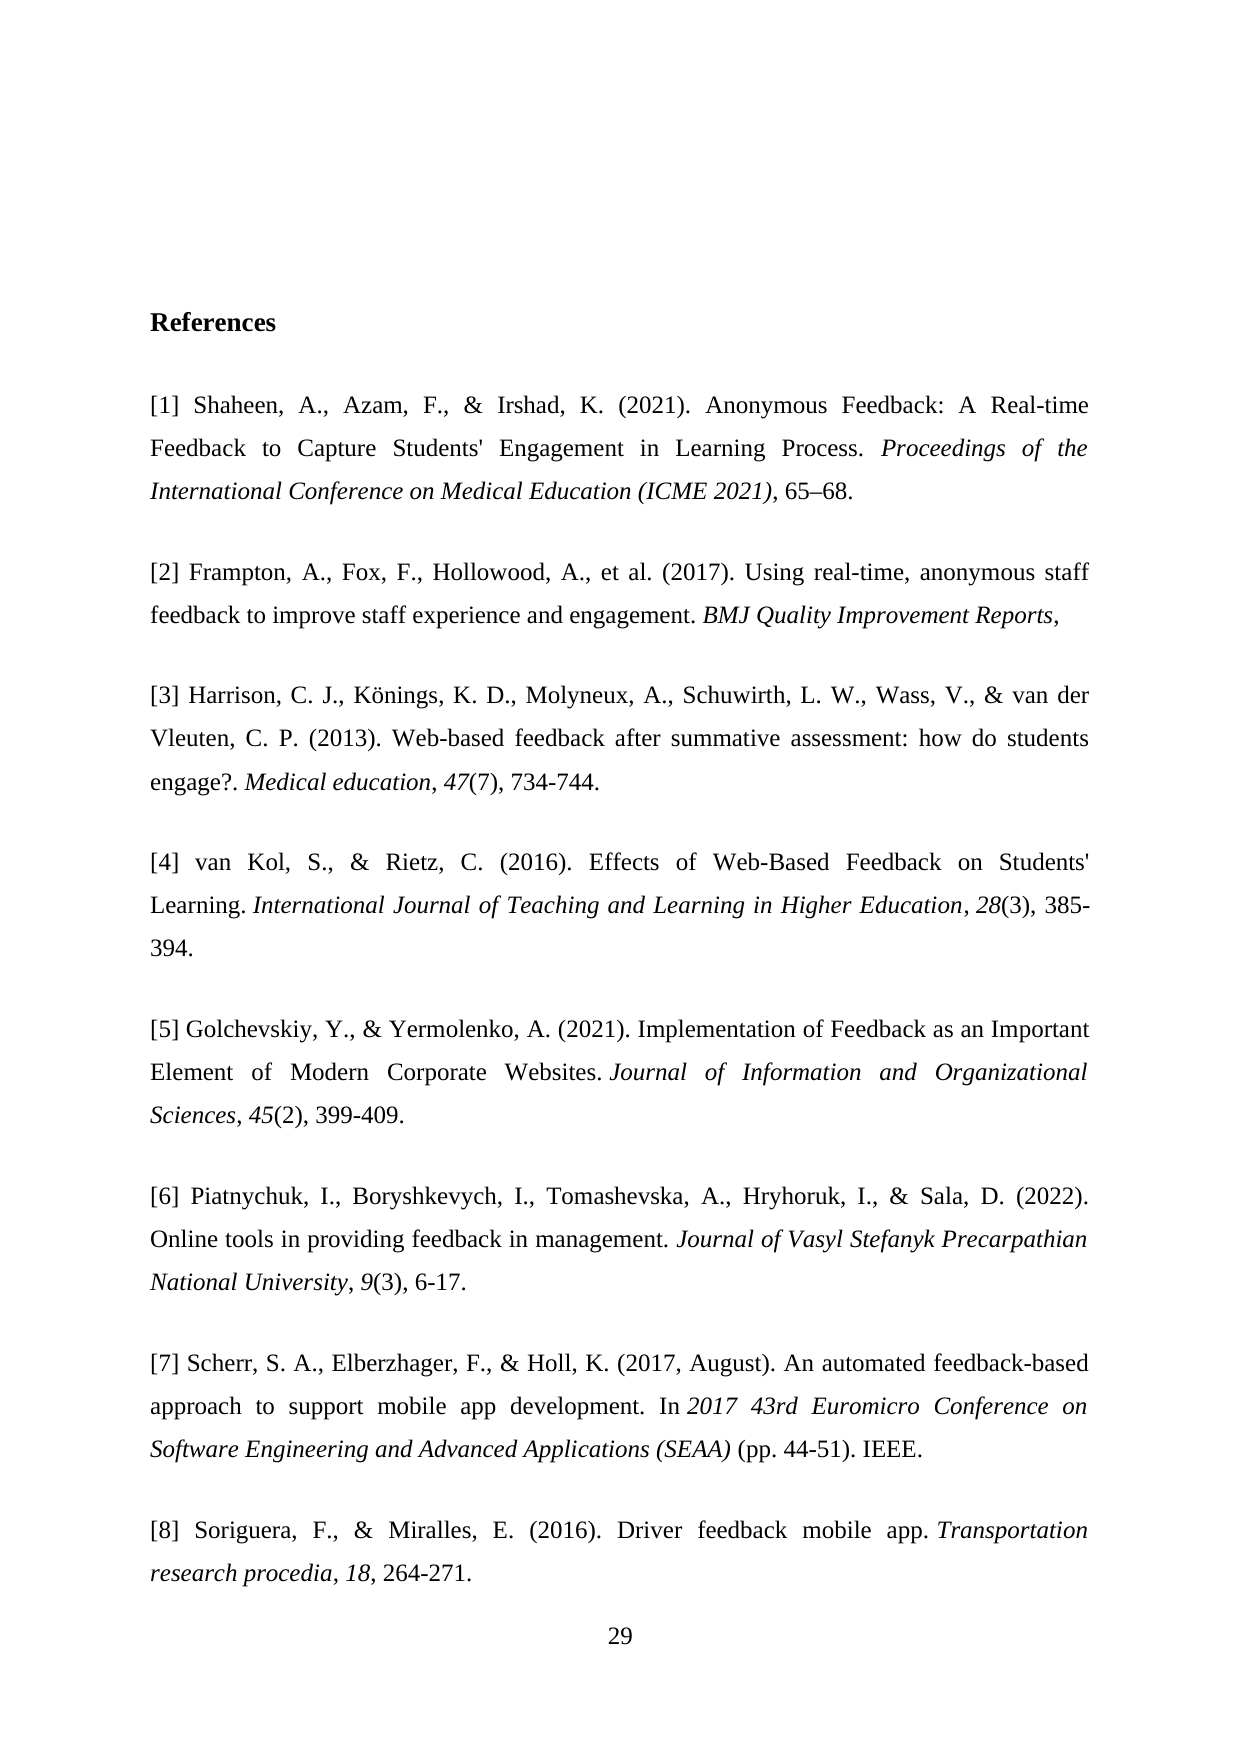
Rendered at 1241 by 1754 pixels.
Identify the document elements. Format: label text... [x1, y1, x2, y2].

text [2] Frampton, A., Fox, F., Hollowood, A., et al. (2017). Using real-time, anonymous staff feedback to improve staff experience and engagement. BMJ Quality Improvement Reports, [150, 557, 1090, 628]
text [6] Piatnychuk, I., Boryshkevych, I., Tomashevska, A., Hryhoruk, I., & Sala, D. (2022). Online tools in providing feedback in management. Journal of Vasyl Stefanyk Precarpathian National University, 9(3), 6-17. [150, 1181, 1090, 1296]
text [7] Scherr, S. A., Elberzhager, F., & Holl, K. (2017, August). An automated feedback-based approach to support mobile app development. In 2017 43rd Euromicro Conference on Software Engineering and Advanced Applications (SEAA) (pp. 44-51). IEEE. [150, 1348, 1090, 1463]
text [8] Soriguera, F., & Miralles, E. (2016). Driver feedback mobile app. Transportation research procedia, 18, 264-271. [150, 1515, 1090, 1587]
text [4] van Kol, S., & Rietz, C. (2016). Effects of Web-Based Feedback on Students' Learning. International Journal of Teaching and Learning in Higher Education, 28(3), 385-394. [150, 847, 1090, 962]
subtitle References [150, 306, 1090, 337]
text [3] Harrison, C. J., Könings, K. D., Molyneux, A., Schuwirth, L. W., Wass, V., & van der Vleuten, C. P. (2013). Web‐based feedback after summative assessment: how do students engage?. Medical education, 47(7), 734-744. [150, 680, 1090, 795]
text [5] Golchevskiy, Y., & Yermolenko, A. (2021). Implementation of Feedback as an Important Element of Modern Corporate Websites. Journal of Information and Organizational Sciences, 45(2), 399-409. [150, 1014, 1090, 1129]
text [1] Shaheen, A., Azam, F., & Irshad, K. (2021). Anonymous Feedback: A Real-time Feedback to Capture Students' Engagement in Learning Process. Proceedings of the International Conference on Medical Education (ICME 2021), 65–68. [150, 390, 1090, 505]
